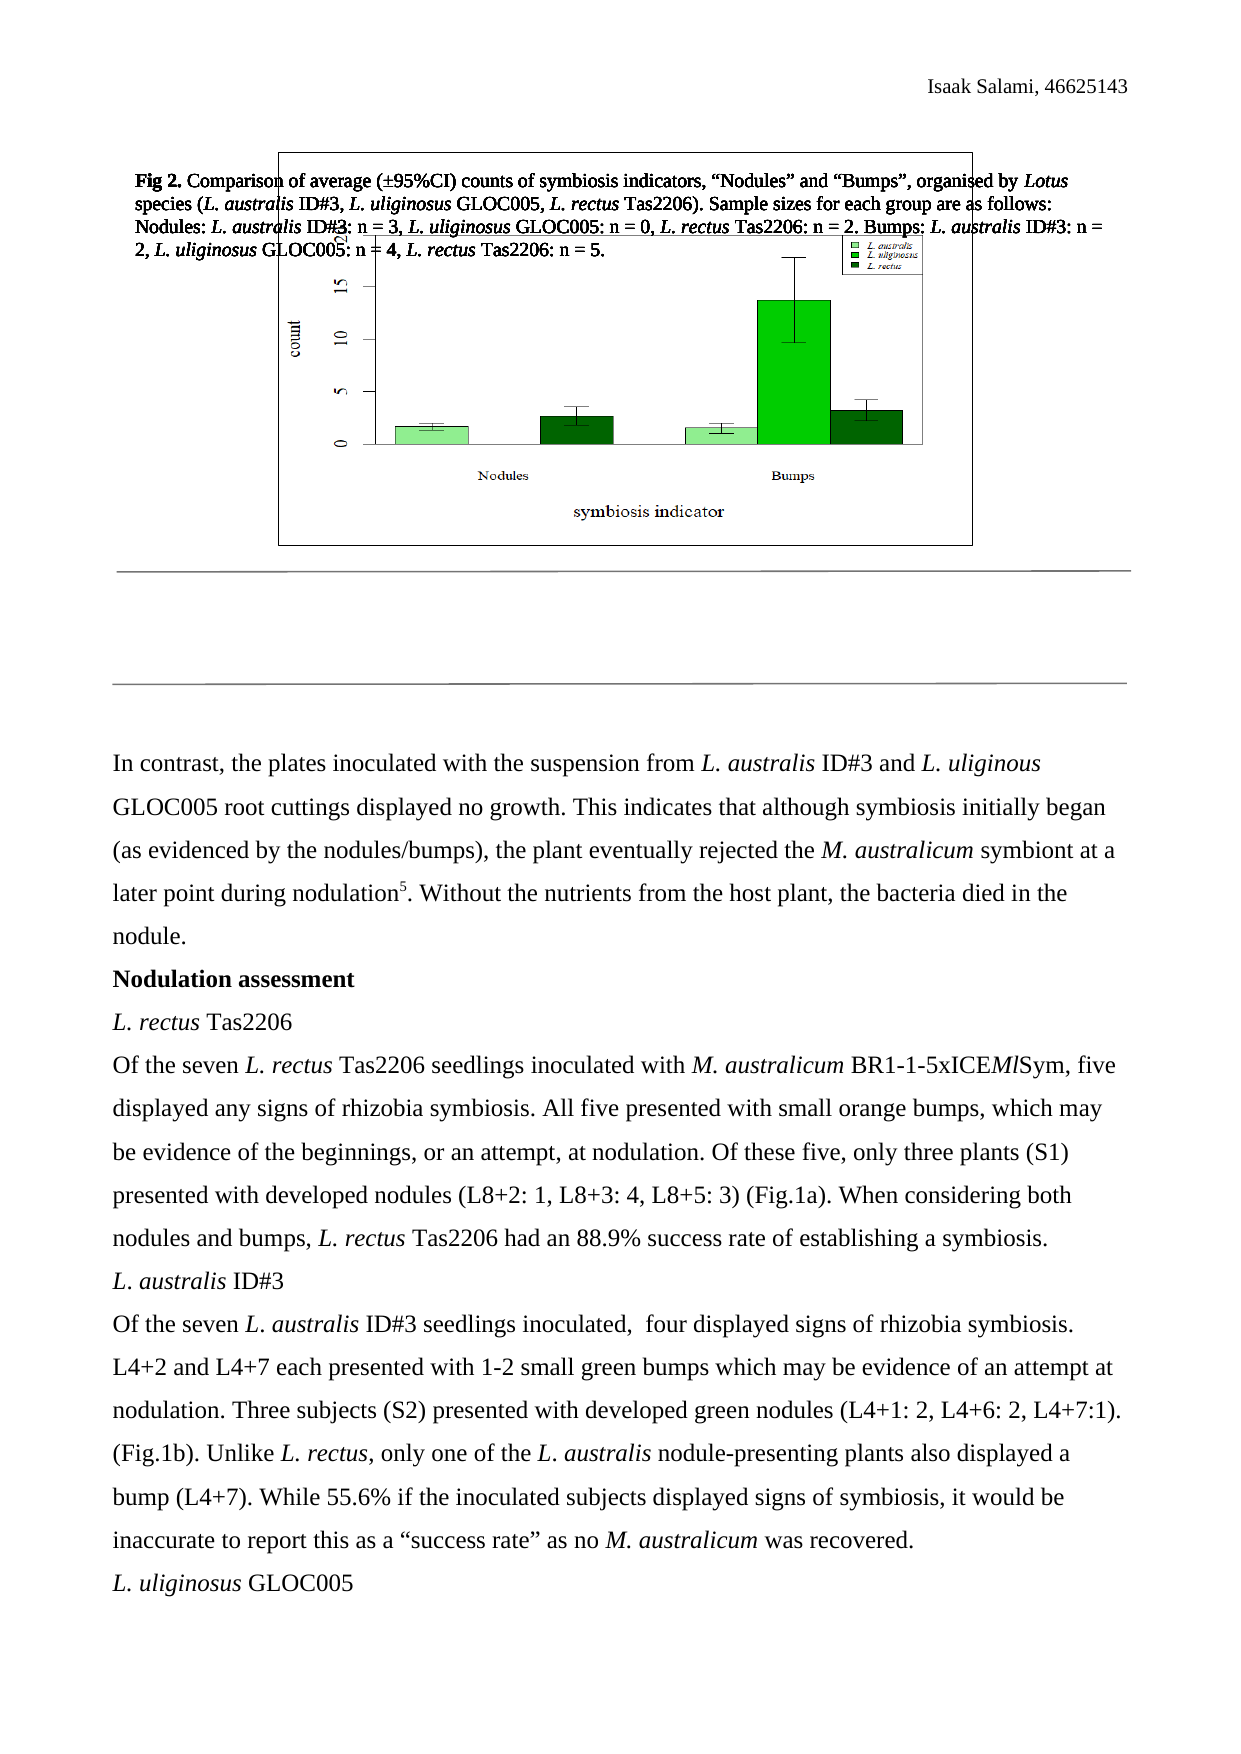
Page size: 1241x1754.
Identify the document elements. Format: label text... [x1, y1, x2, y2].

text L. australis ID#3 [112, 1266, 1128, 1295]
text Of the seven L. australis ID#3 seedlings inoculated, four displayed signs of rhizobia symbiosis. L4+2 and L4+7 each presented with 1-2 small green bumps which may be evidence of an attempt at nodulation. Three subjects (S2) presented with developed green nodules (L4+1: 2, L4+6: 2, L4+7:1). (Fig.1b). Unlike L. rectus, only one of the L. australis nodule-presenting plants also displayed a bump (L4+7). While 55.6% if the inoculated subjects displayed signs of symbiosis, it would be inaccurate to report this as a “success rate” as no M. australicum was recovered. [112, 1309, 1128, 1553]
text L. uliginosus GLOC005 [112, 1568, 1128, 1597]
text In contrast, the plates inoculated with the suspension from L. australis ID#3 and L. uliginous GLOC005 root cuttings displayed no growth. This indicates that although symbiosis initially began (as evidenced by the nodules/bumps), the plant eventually rejected the M. australicum symbiont at a [112, 748, 1128, 863]
text Of the seven L. rectus Tas2206 seedlings inoculated with M. australicum BR1-1-5xICEMlSym, five displayed any signs of rhizobia symbiosis. All five presented with small orange bumps, which may be evidence of the beginnings, or an attempt, at nodulation. Of these five, only three plants (S1) presented with developed nodules (L8+2: 1, L8+3: 4, L8+5: 3) (Fig.1a). When considering both nodules and bumps, L. rectus Tas2206 had an 88.9% success rate of establishing a symbiosis. [112, 1050, 1128, 1252]
picture [279, 153, 972, 545]
text Nodulation assessment [112, 964, 1128, 993]
text L. rectus Tas2206 [112, 1007, 1128, 1036]
text later point during nodulation5. Without the nutrients from the host plant, the bacteria died in the nodule. [112, 878, 1128, 950]
